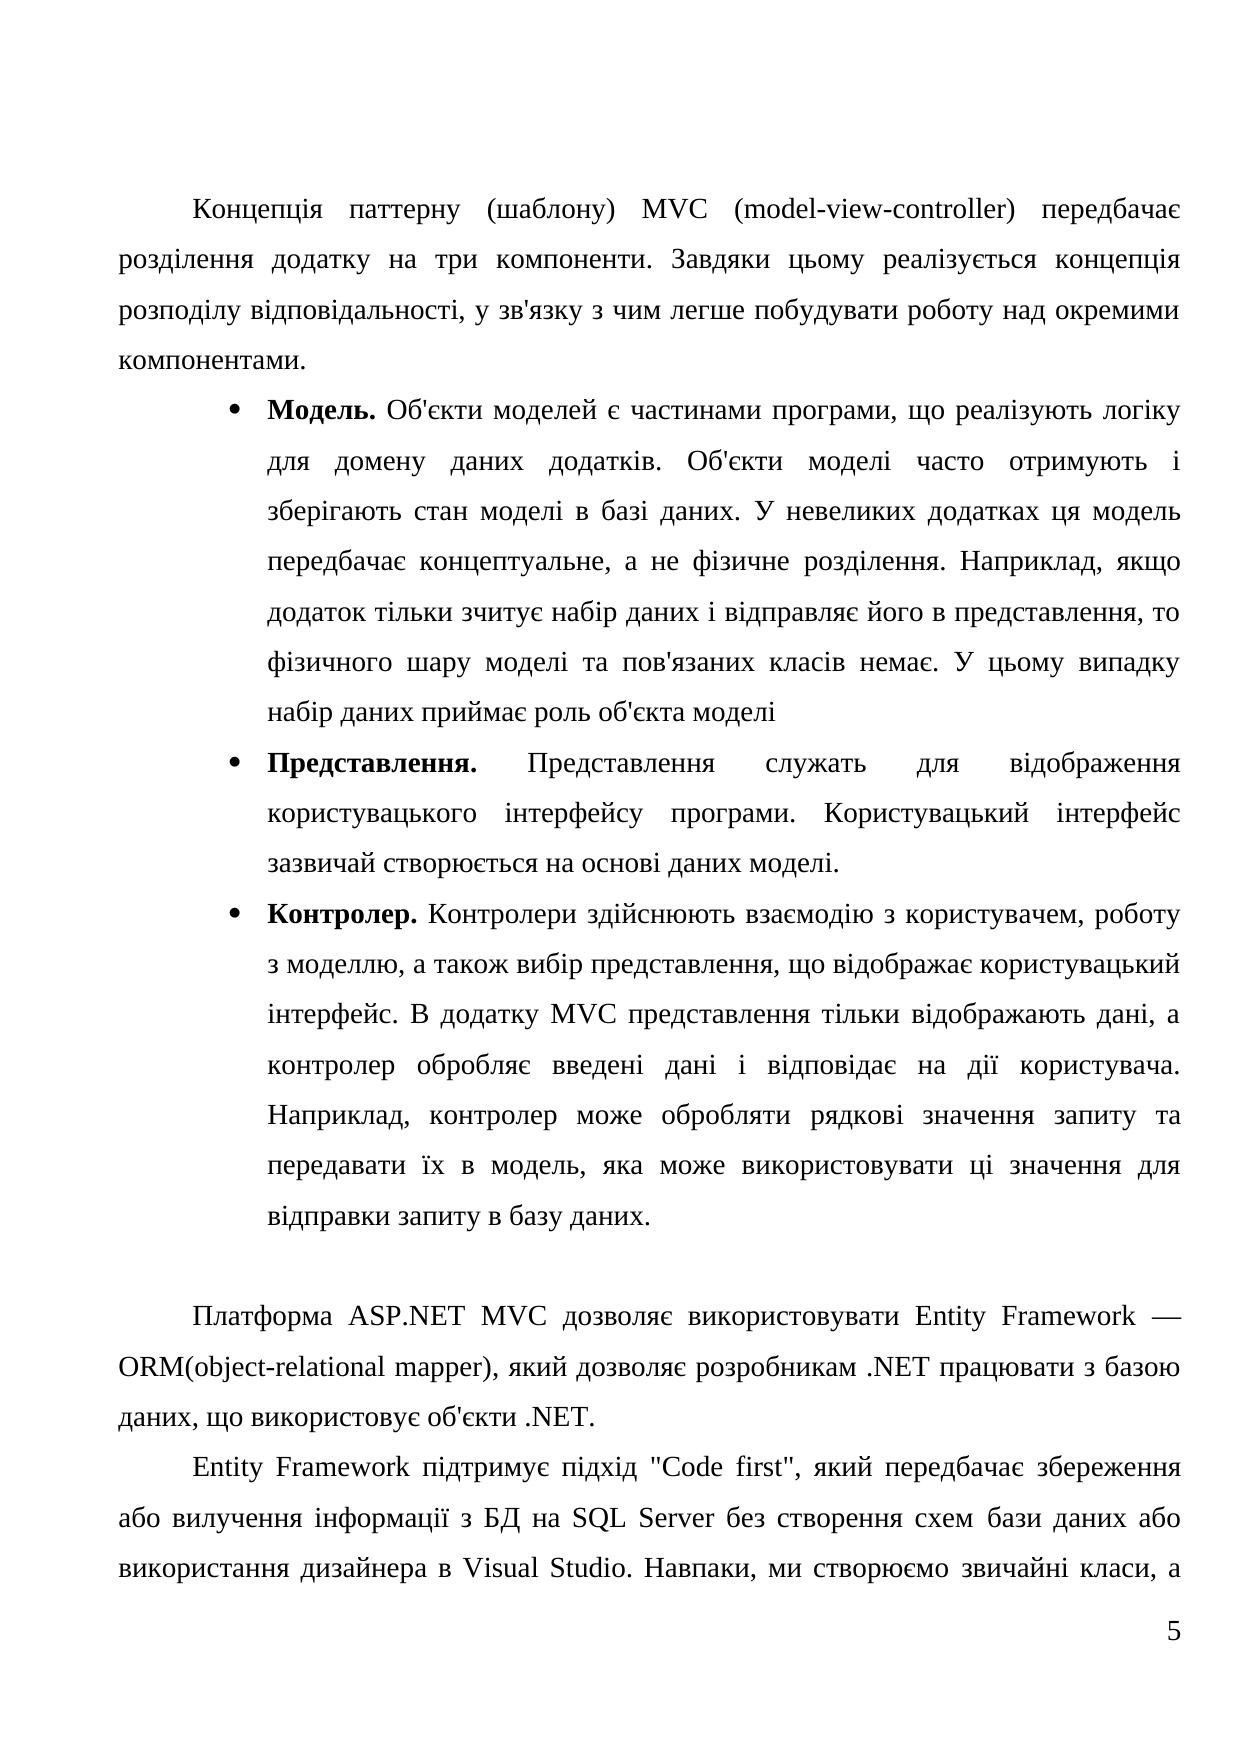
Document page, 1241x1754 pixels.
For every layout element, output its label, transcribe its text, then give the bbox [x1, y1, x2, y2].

list Контролер. Контролери здійснюють взаємодію з користувачем, роботу з моделлю, а також вибір представлення, що відображає користувацький інтерфейс. В додатку MVC представлення тільки відображають дані, а контролер обробляє введені дані і відповідає на дії користувача. Наприклад, контролер може обробляти рядкові значення запиту та передавати їх в модель, яка може використовувати ці значення для відправки запиту в базу даних. [229, 896, 1181, 1231]
list Представлення. Представлення служать для відображення користувацького інтерфейсу програми. Користувацький інтерфейс зазвичай створюється на основі даних моделі. [229, 745, 1181, 879]
list Модель. Об'єкти моделей є частинами програми, що реалізують логіку для домену даних додатків. Об'єкти моделі часто отримують і зберігають стан моделі в базі даних. У невеликих додатках ця модель передбачає концептуальне, а не фізичне розділення. Наприклад, якщо додаток тільки зчитує набір даних і відправляє його в представлення, то фізичного шару моделі та пов'язаних класів немає. У цьому випадку набір даних приймає роль об'єкта моделі [229, 392, 1181, 728]
text Концепція паттерну (шаблону) MVC (model-view-controller) передбачає розділення додатку на три компоненти. Завдяки цьому реалізується концепція розподілу відповідальності, у зв'язку з чим легше побудувати роботу над окремими компонентами. [118, 191, 1181, 376]
text Платформа ASP.NET MVC дозволяє використовувати Entity Framework — ORM(object-relational mapper), який дозволяє розробникам .NET працювати з базою даних, що використовує об'єкти .NET. [118, 1298, 1181, 1433]
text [118, 1449, 1181, 1583]
